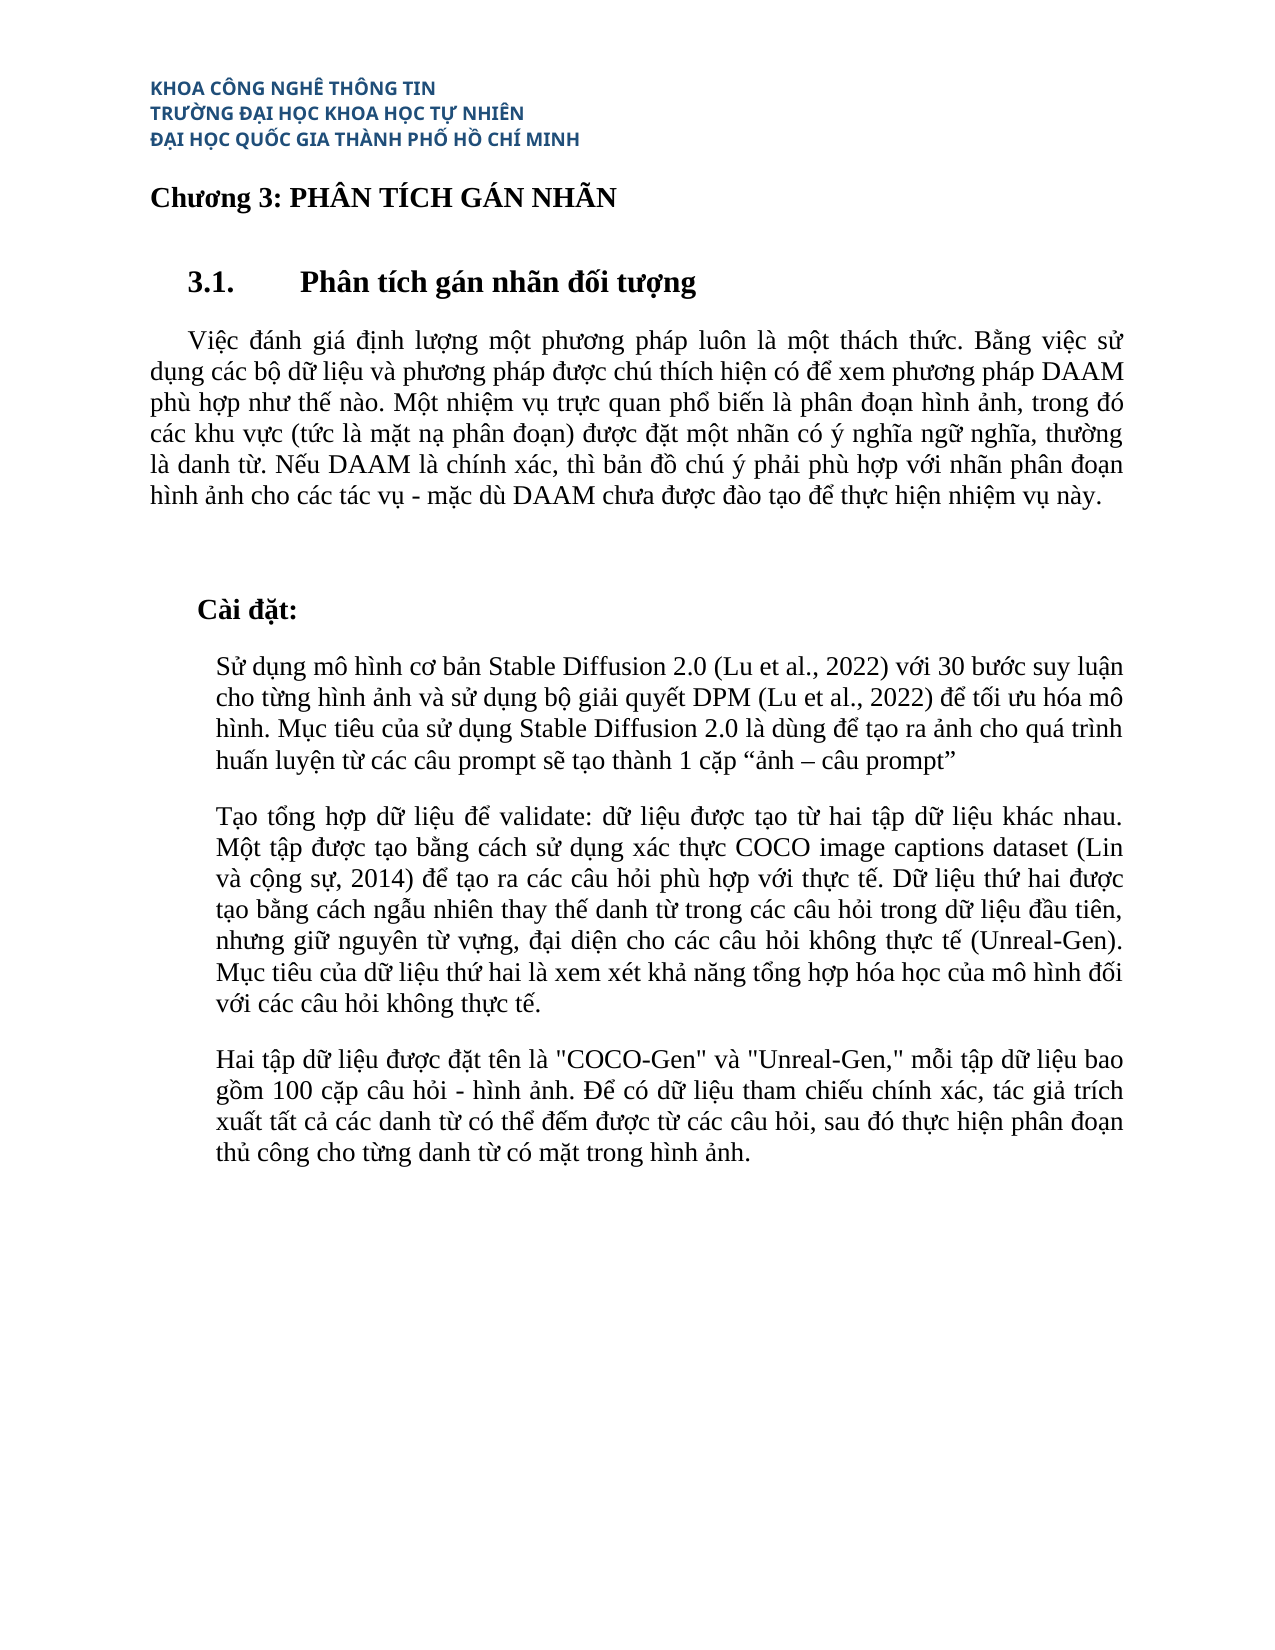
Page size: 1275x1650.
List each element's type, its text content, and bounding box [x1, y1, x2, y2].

text Tạo tổng hợp dữ liệu để validate: dữ liệu được tạo từ hai tập dữ liệu khác nhau. Một tập được tạo bằng cách sử dụng xác thực COCO image captions dataset (Lin và cộng sự, 2014) để tạo ra các câu hỏi phù hợp với thực tế. Dữ liệu thứ hai được tạo bằng cách ngẫu nhiên thay thế danh từ trong các câu hỏi trong dữ liệu đầu tiên, nhưng giữ nguyên từ vựng, đại diện cho các câu hỏi không thực tế (Unreal-Gen). Mục tiêu của dữ liệu thứ hai là xem xét khả năng tổng hợp hóa học của mô hình đối với các câu hỏi không thực tế. [216, 800, 1125, 1018]
subtitle 3.1. Phân tích gán nhãn đối tượng [150, 263, 1125, 299]
text Sử dụng mô hình cơ bản Stable Diffusion 2.0 (Lu et al., 2022) với 30 bước suy luận cho từng hình ảnh và sử dụng bộ giải quyết DPM (Lu et al., 2022) để tối ưu hóa mô hình. Mục tiêu của sử dụng Stable Diffusion 2.0 là dùng để tạo ra ảnh cho quá trình huấn luyện từ các câu prompt sẽ tạo thành 1 cặp “ảnh – câu prompt” [216, 650, 1125, 775]
text Việc đánh giá định lượng một phương pháp luôn là một thách thức. Bằng việc sử dụng các bộ dữ liệu và phương pháp được chú thích hiện có để xem phương pháp DAAM phù hợp như thế nào. Một nhiệm vụ trực quan phổ biến là phân đoạn hình ảnh, trong đó các khu vực (tức là mặt nạ phân đoạn) được đặt một nhãn có ý nghĩa ngữ nghĩa, thường là danh từ. Nếu DAAM là chính xác, thì bản đồ chú ý phải phù hợp với nhãn phân đoạn hình ảnh cho các tác vụ - mặc dù DAAM chưa được đào tạo để thực hiện nhiệm vụ này. [150, 324, 1125, 511]
subtitle Chương 3: PHÂN TÍCH GÁN NHÃN [150, 180, 1125, 238]
subtitle Cài đặt: [197, 592, 1125, 625]
text Hai tập dữ liệu được đặt tên là "COCO-Gen" và "Unreal-Gen," mỗi tập dữ liệu bao gồm 100 cặp câu hỏi - hình ảnh. Để có dữ liệu tham chiếu chính xác, tác giả trích xuất tất cả các danh từ có thể đếm được từ các câu hỏi, sau đó thực hiện phân đoạn thủ công cho từng danh từ có mặt trong hình ảnh. [216, 1043, 1125, 1167]
